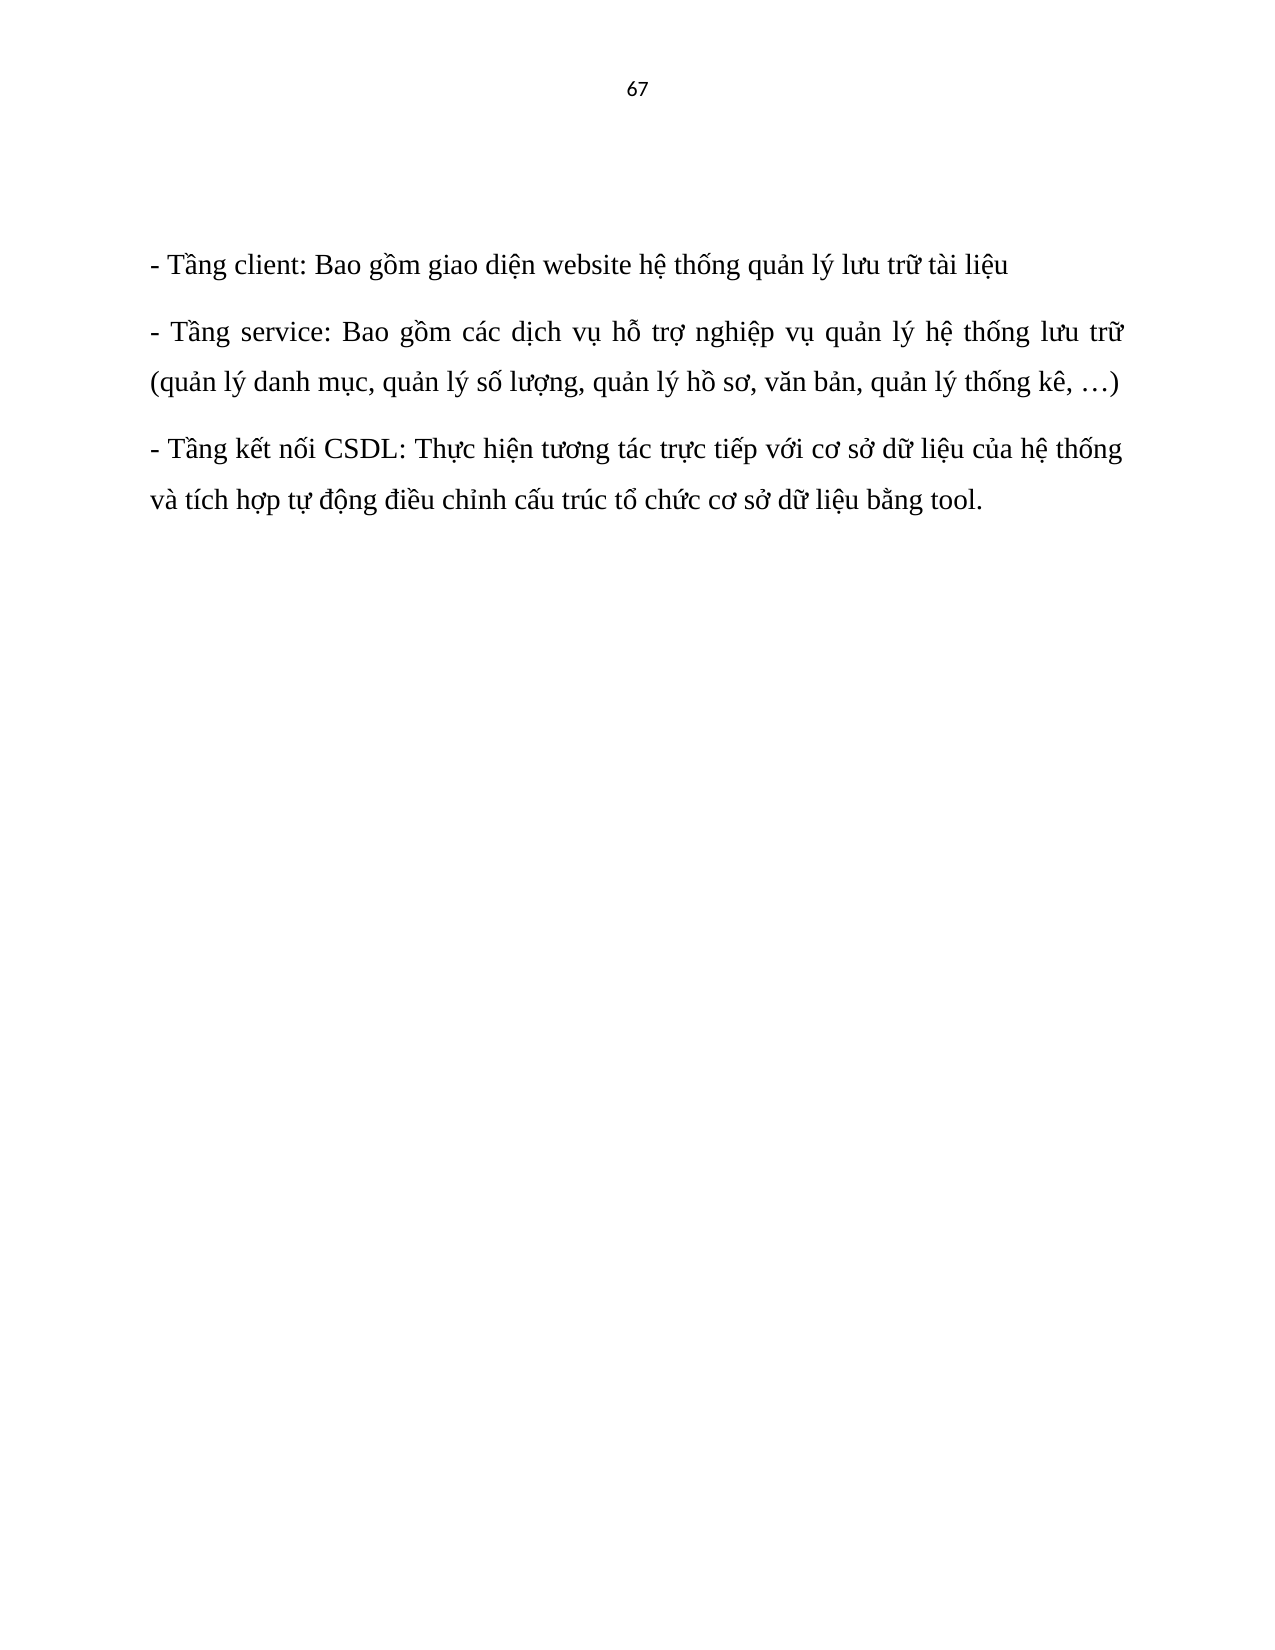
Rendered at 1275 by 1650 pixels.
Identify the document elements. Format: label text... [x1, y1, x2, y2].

text - Tầng service: Bao gồm các dịch vụ hỗ trợ nghiệp vụ quản lý hệ thống lưu trữ (quản lý danh mục, quản lý số lượng, quản lý hồ sơ, văn bản, quản lý thống kê, …) [150, 314, 1125, 398]
text - Tầng kết nối CSDL: Thực hiện tương tác trực tiếp với cơ sở dữ liệu của hệ thống và tích hợp tự động điều chỉnh cấu trúc tổ chức cơ sở dữ liệu bằng tool. [150, 432, 1125, 515]
text - Tầng client: Bao gồm giao diện website hệ thống quản lý lưu trữ tài liệu [150, 247, 1125, 281]
